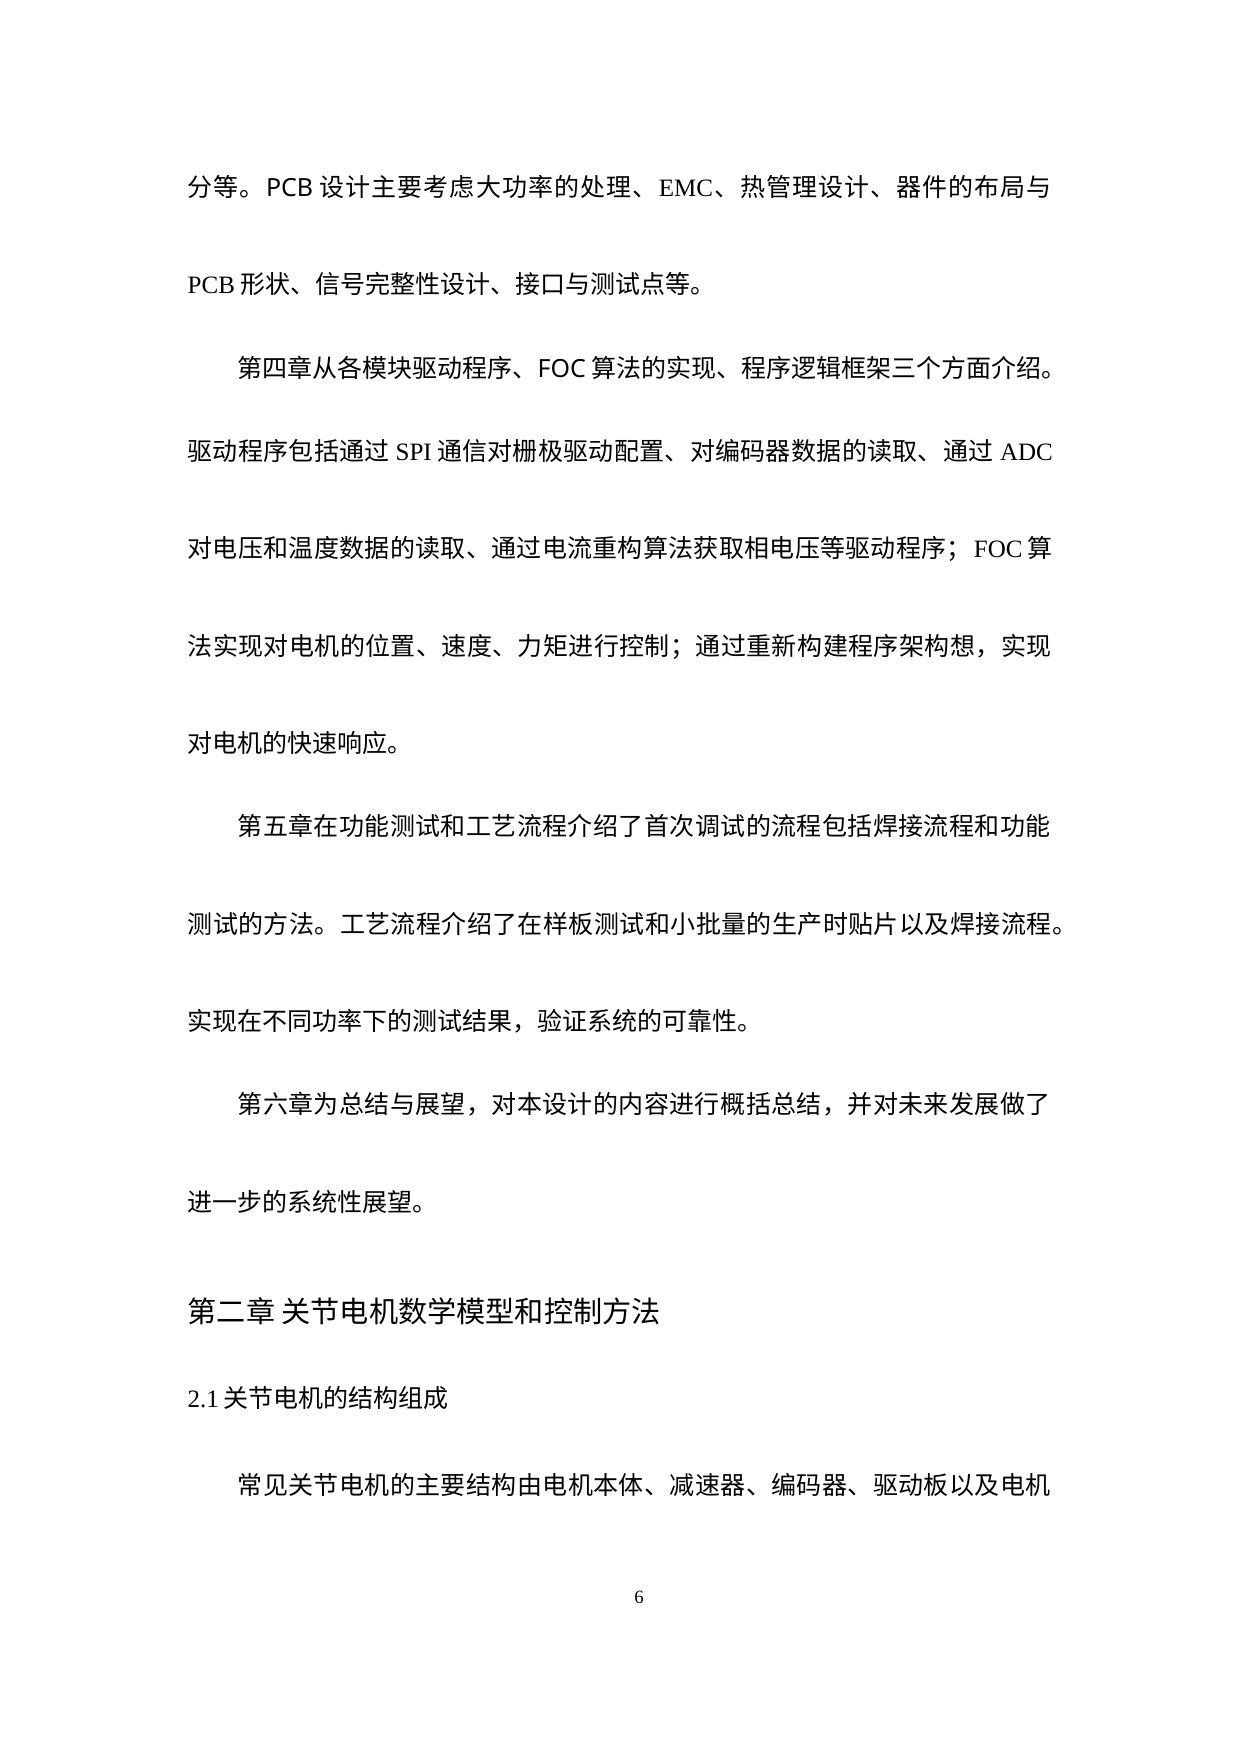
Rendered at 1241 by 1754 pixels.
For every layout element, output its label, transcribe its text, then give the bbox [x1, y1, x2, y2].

text 第四章从各模块驱动程序、FOC算法的实现、程序逻辑框架三个方面介绍。 [187, 334, 1053, 399]
text 第六章为总结与展望，对本设计的内容进行概括总结，并对未来发展做了进一步的系统性展望。 [187, 1071, 1053, 1233]
subtitle 2.1关节电机的结构组成 [187, 1364, 1053, 1429]
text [187, 1451, 1053, 1516]
subtitle 第二章 关节电机数学模型和控制方法 [187, 1277, 1053, 1342]
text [187, 153, 1053, 316]
text 第五章在功能测试和工艺流程介绍了首次调试的流程包括焊接流程和功能测试的方法。工艺流程介绍了在样板测试和小批量的生产时贴片以及焊接流程。实现在不同功率下的测试结果，验证系统的可靠性。 [187, 792, 1053, 1052]
text 驱动程序包括通过SPI通信对栅极驱动配置、对编码器数据的读取、通过ADC对电压和温度数据的读取、通过电流重构算法获取相电压等驱动程序；FOC算法实现对电机的位置、速度、力矩进行控制；通过重新构建程序架构想，实现对电机的快速响应。 [187, 417, 1053, 774]
